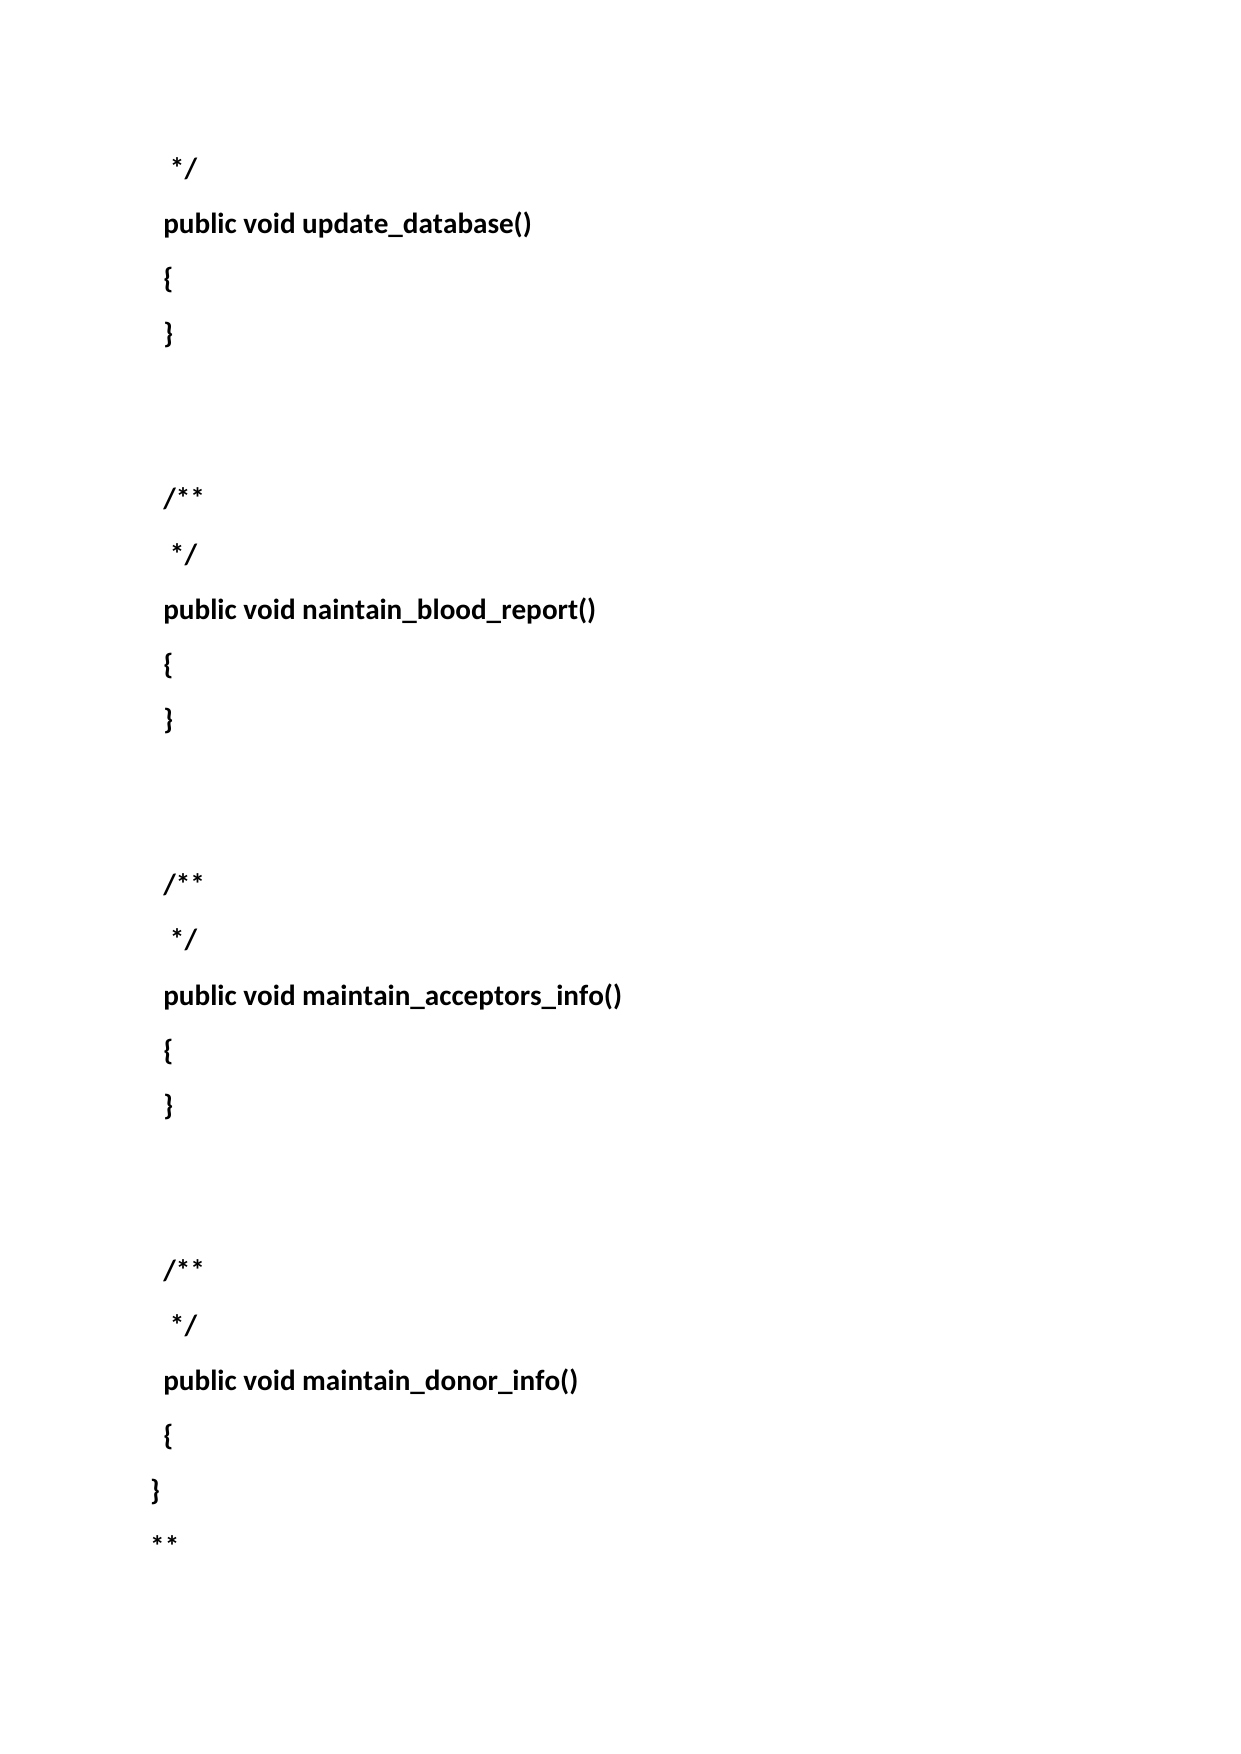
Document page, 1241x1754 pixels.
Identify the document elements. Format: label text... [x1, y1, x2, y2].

text */ [150, 1307, 1090, 1343]
text /** [150, 866, 1090, 902]
text { [150, 260, 1090, 296]
text } [150, 1472, 1090, 1508]
text { [150, 1417, 1090, 1453]
text */ [150, 536, 1090, 571]
text public void update_database() [150, 205, 1090, 241]
text public void maintain_donor_info() [150, 1362, 1090, 1398]
text /** [150, 1252, 1090, 1288]
text ** [150, 1528, 1090, 1563]
text } [150, 315, 1090, 351]
text /** [150, 481, 1090, 516]
text public void maintain_acceptors_info() [150, 977, 1090, 1012]
text */ [150, 150, 1090, 186]
text public void naintain_blood_report() [150, 591, 1090, 626]
text { [150, 646, 1090, 682]
text } [150, 1087, 1090, 1122]
text { [150, 1032, 1090, 1067]
text */ [150, 921, 1090, 957]
text } [150, 701, 1090, 737]
